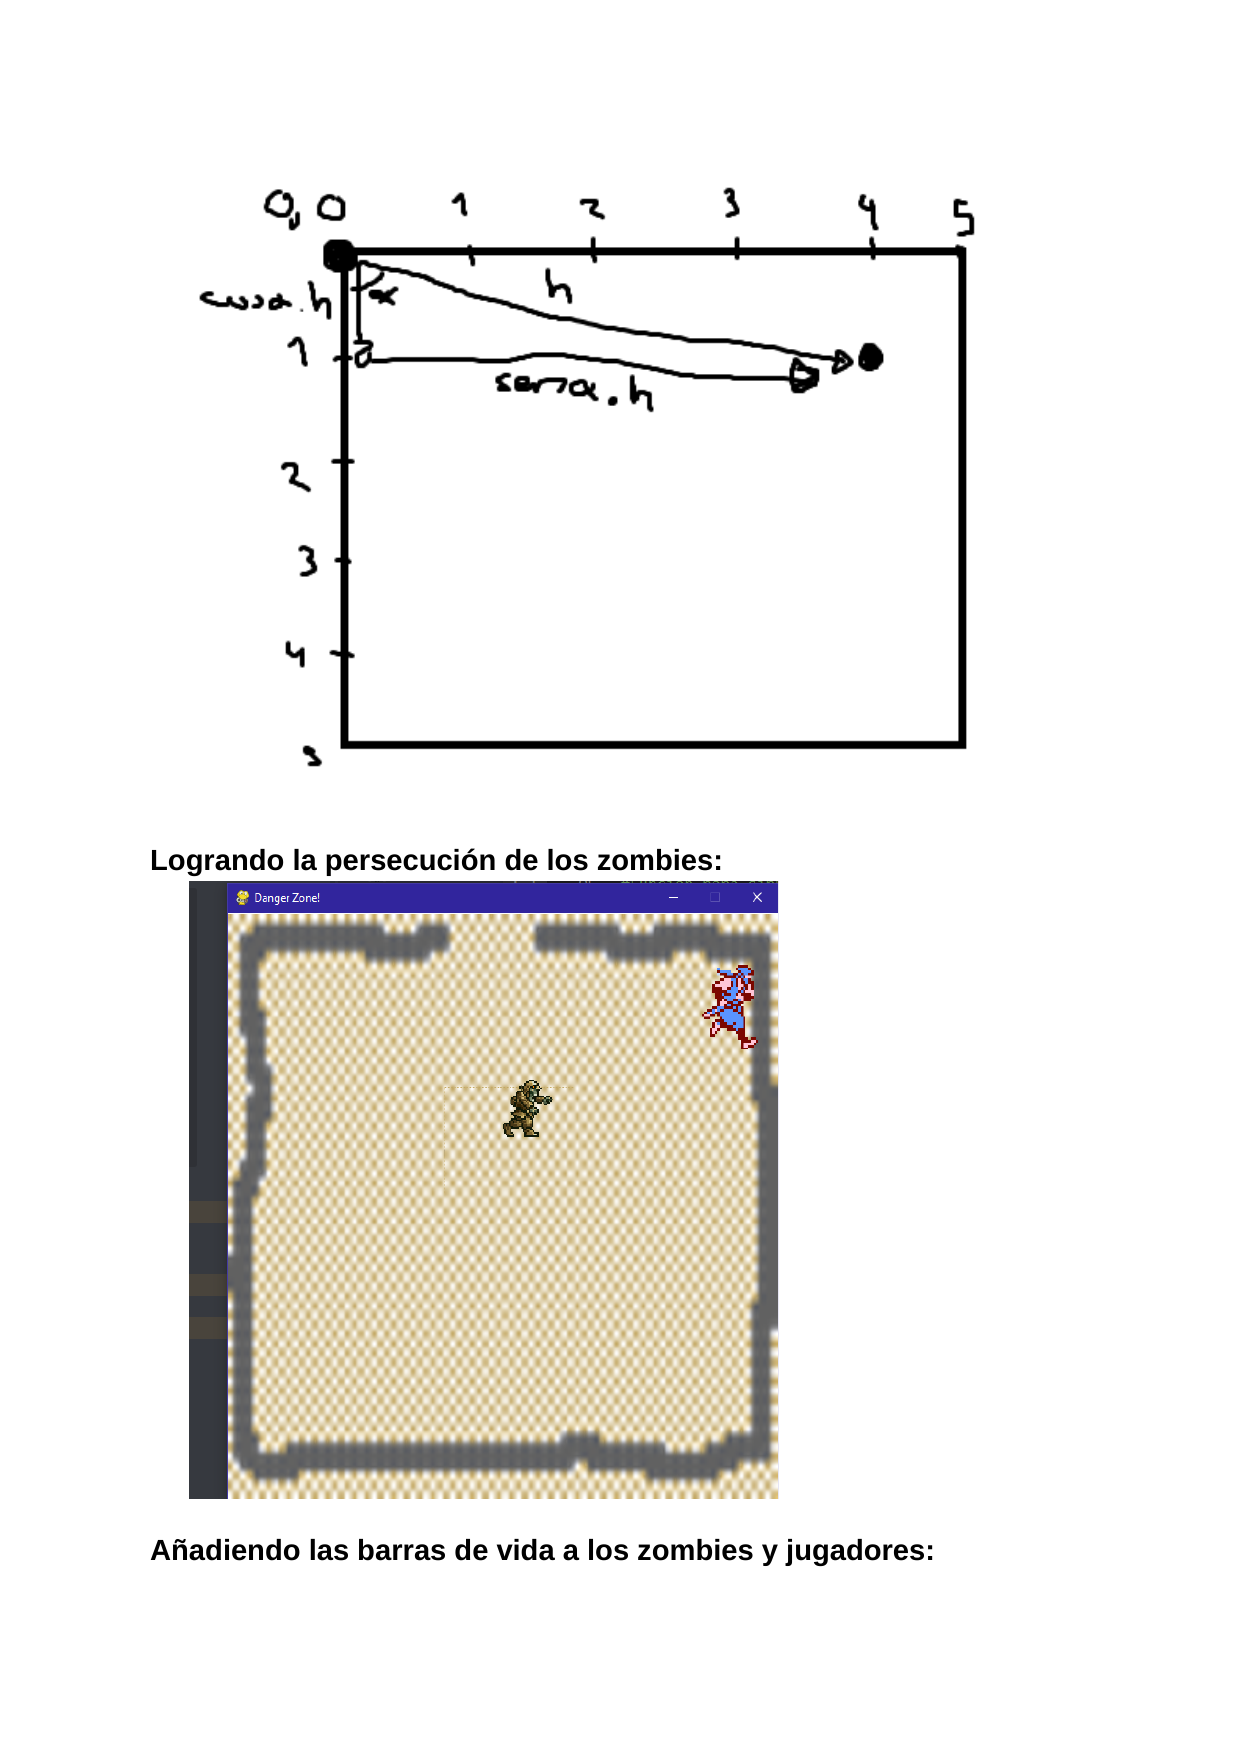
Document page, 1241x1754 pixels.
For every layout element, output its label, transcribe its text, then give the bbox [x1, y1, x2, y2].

picture [189, 881, 779, 1499]
text Añadiendo las barras de vida a los zombies y jugadores: [150, 1533, 1090, 1566]
picture [150, 150, 1050, 804]
text Logrando la persecución de los zombies: [150, 843, 1090, 876]
